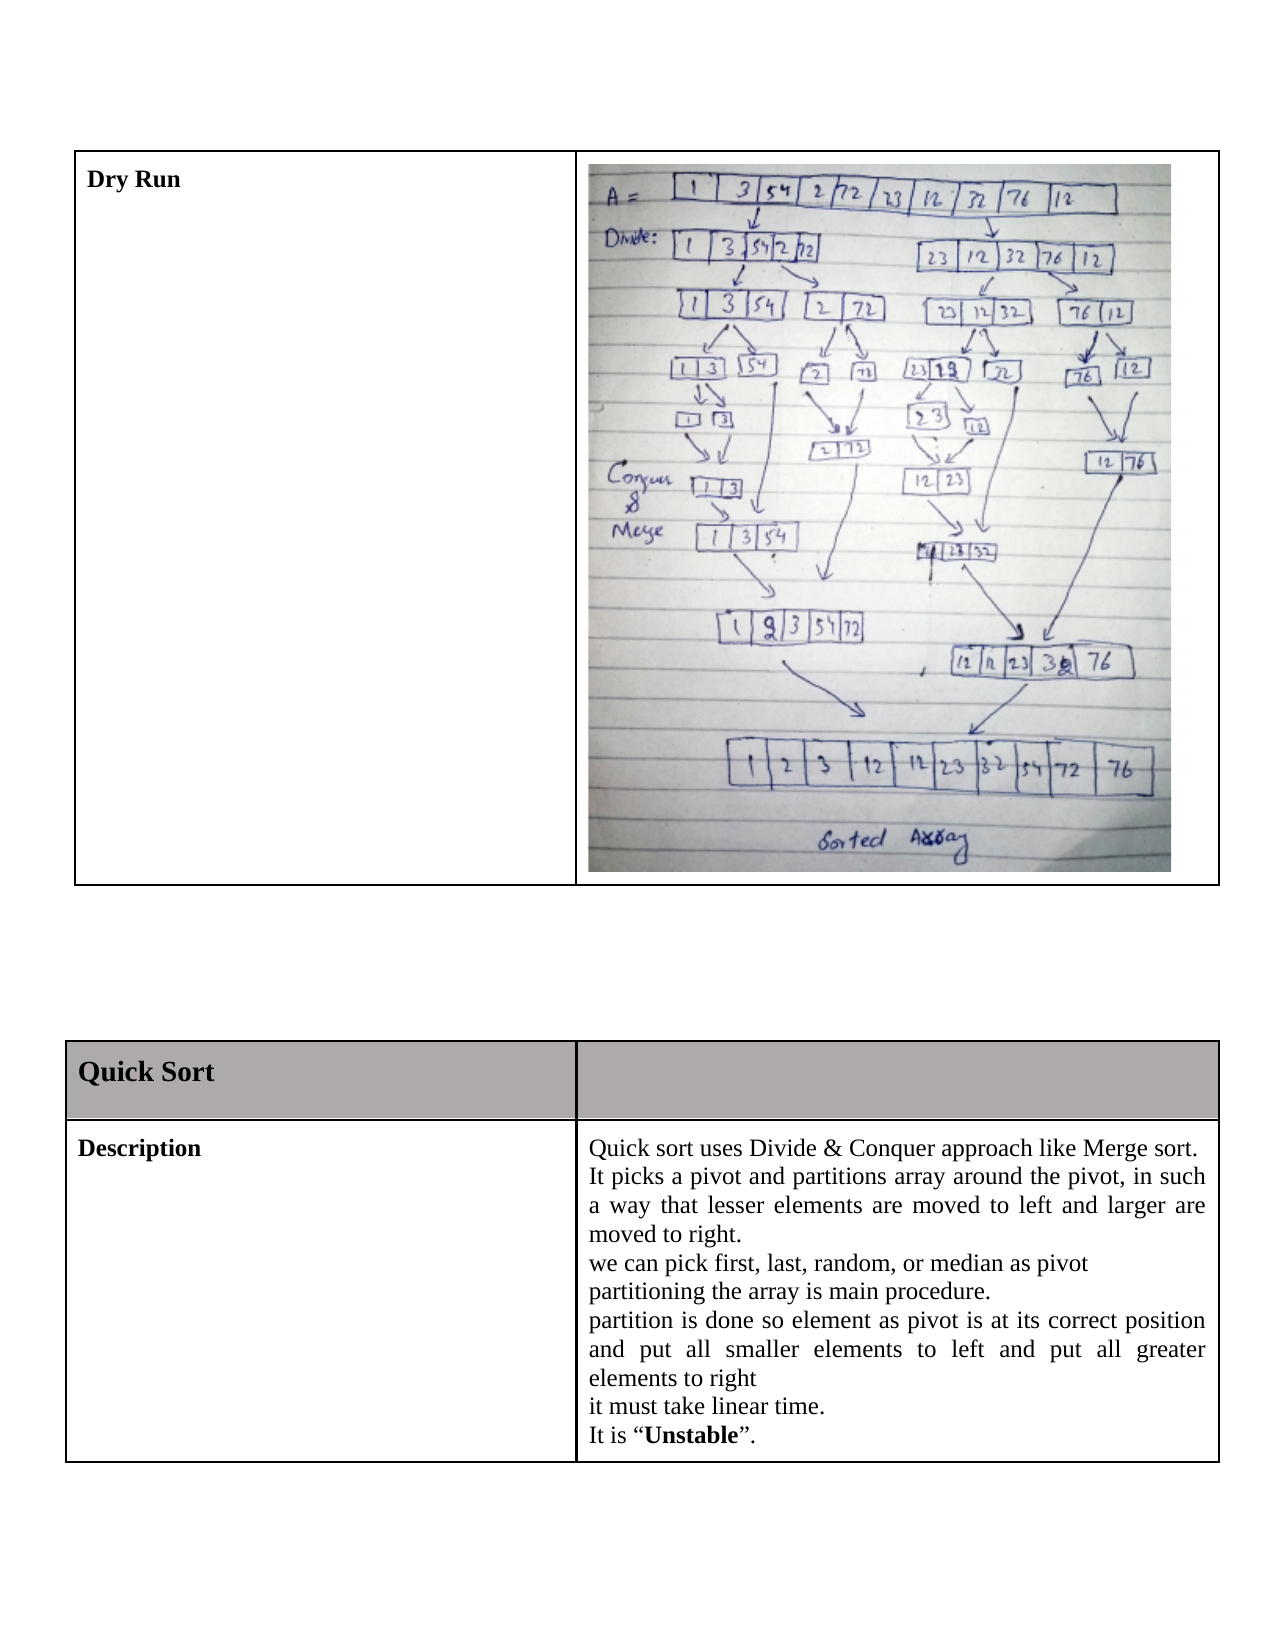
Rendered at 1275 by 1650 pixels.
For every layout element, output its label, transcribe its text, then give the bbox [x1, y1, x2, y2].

table_cell Quick sort uses Divide & Conquer approach like Merge sort. It picks a pivot and partitions array around the pivot, in such a way that lesser elements are moved to left and larger are moved to right. we can pick first, last, random, or median as pivot partitioning the array is main procedure. partition is done so element as pivot is at its correct position and put all smaller elements to left and put all greater elements to right it must take linear time. It is “Unstable”. [578, 1121, 1218, 1461]
table_cell Description [67, 1121, 575, 1461]
picture [588, 164, 1172, 872]
table_header Quick Sort [67, 1042, 575, 1118]
table_cell Dry Run [76, 152, 575, 884]
table_header [578, 1042, 1218, 1118]
table_cell [577, 152, 1218, 884]
